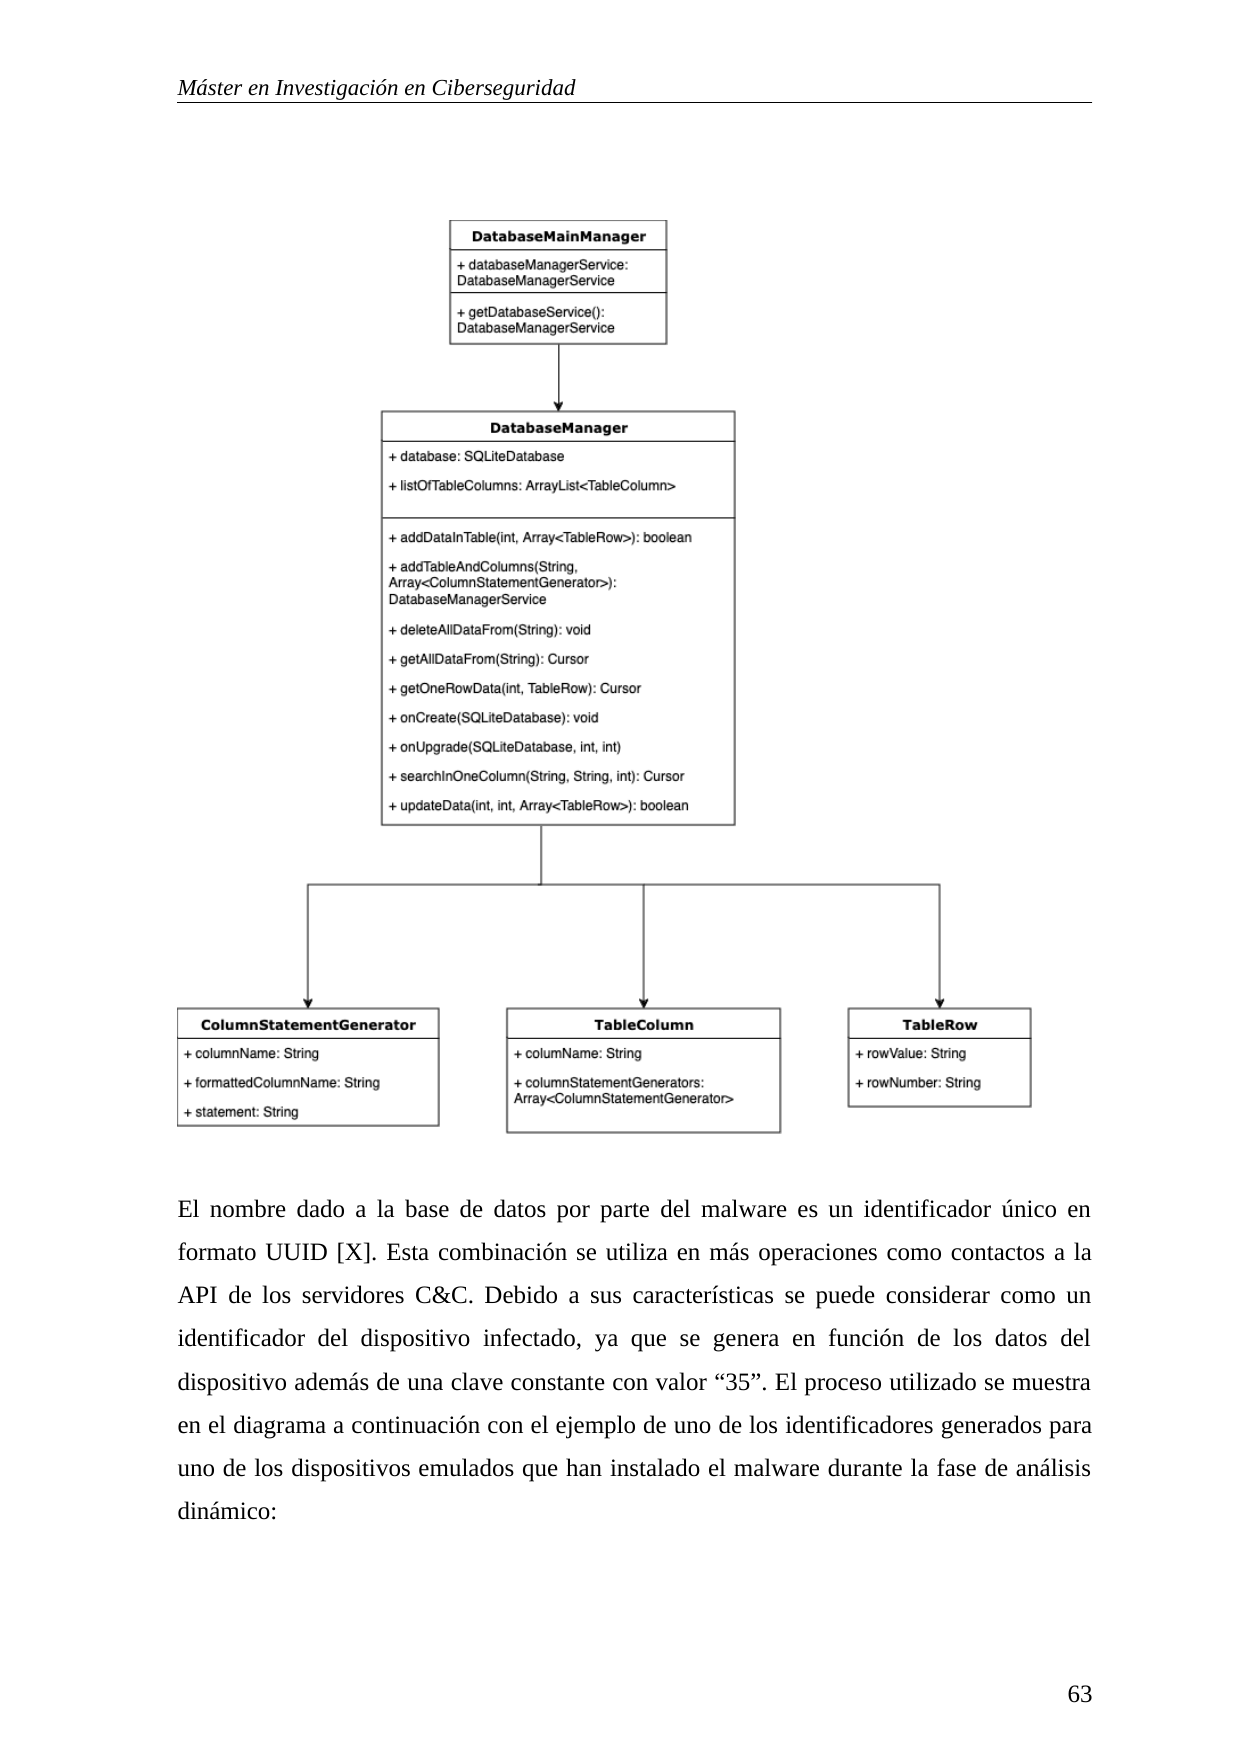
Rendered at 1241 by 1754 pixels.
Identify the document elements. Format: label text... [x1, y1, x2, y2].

text El nombre dado a la base de datos por parte del malware es un identificador único en formato UUID [X]. Esta combinación se utiliza en más operaciones como contactos a la API de los servidores C&C. Debido a sus características se puede considerar como un identificador del dispositivo infectado, ya que se genera en función de los datos del dispositivo además de una clave constante con valor “35”. El proceso utilizado se muestra en el diagrama a continuación con el ejemplo de uno de los identificadores generados para uno de los dispositivos emulados que han instalado el malware durante la fase de análisis dinámico: [177, 1194, 1092, 1525]
picture [177, 220, 1033, 1137]
